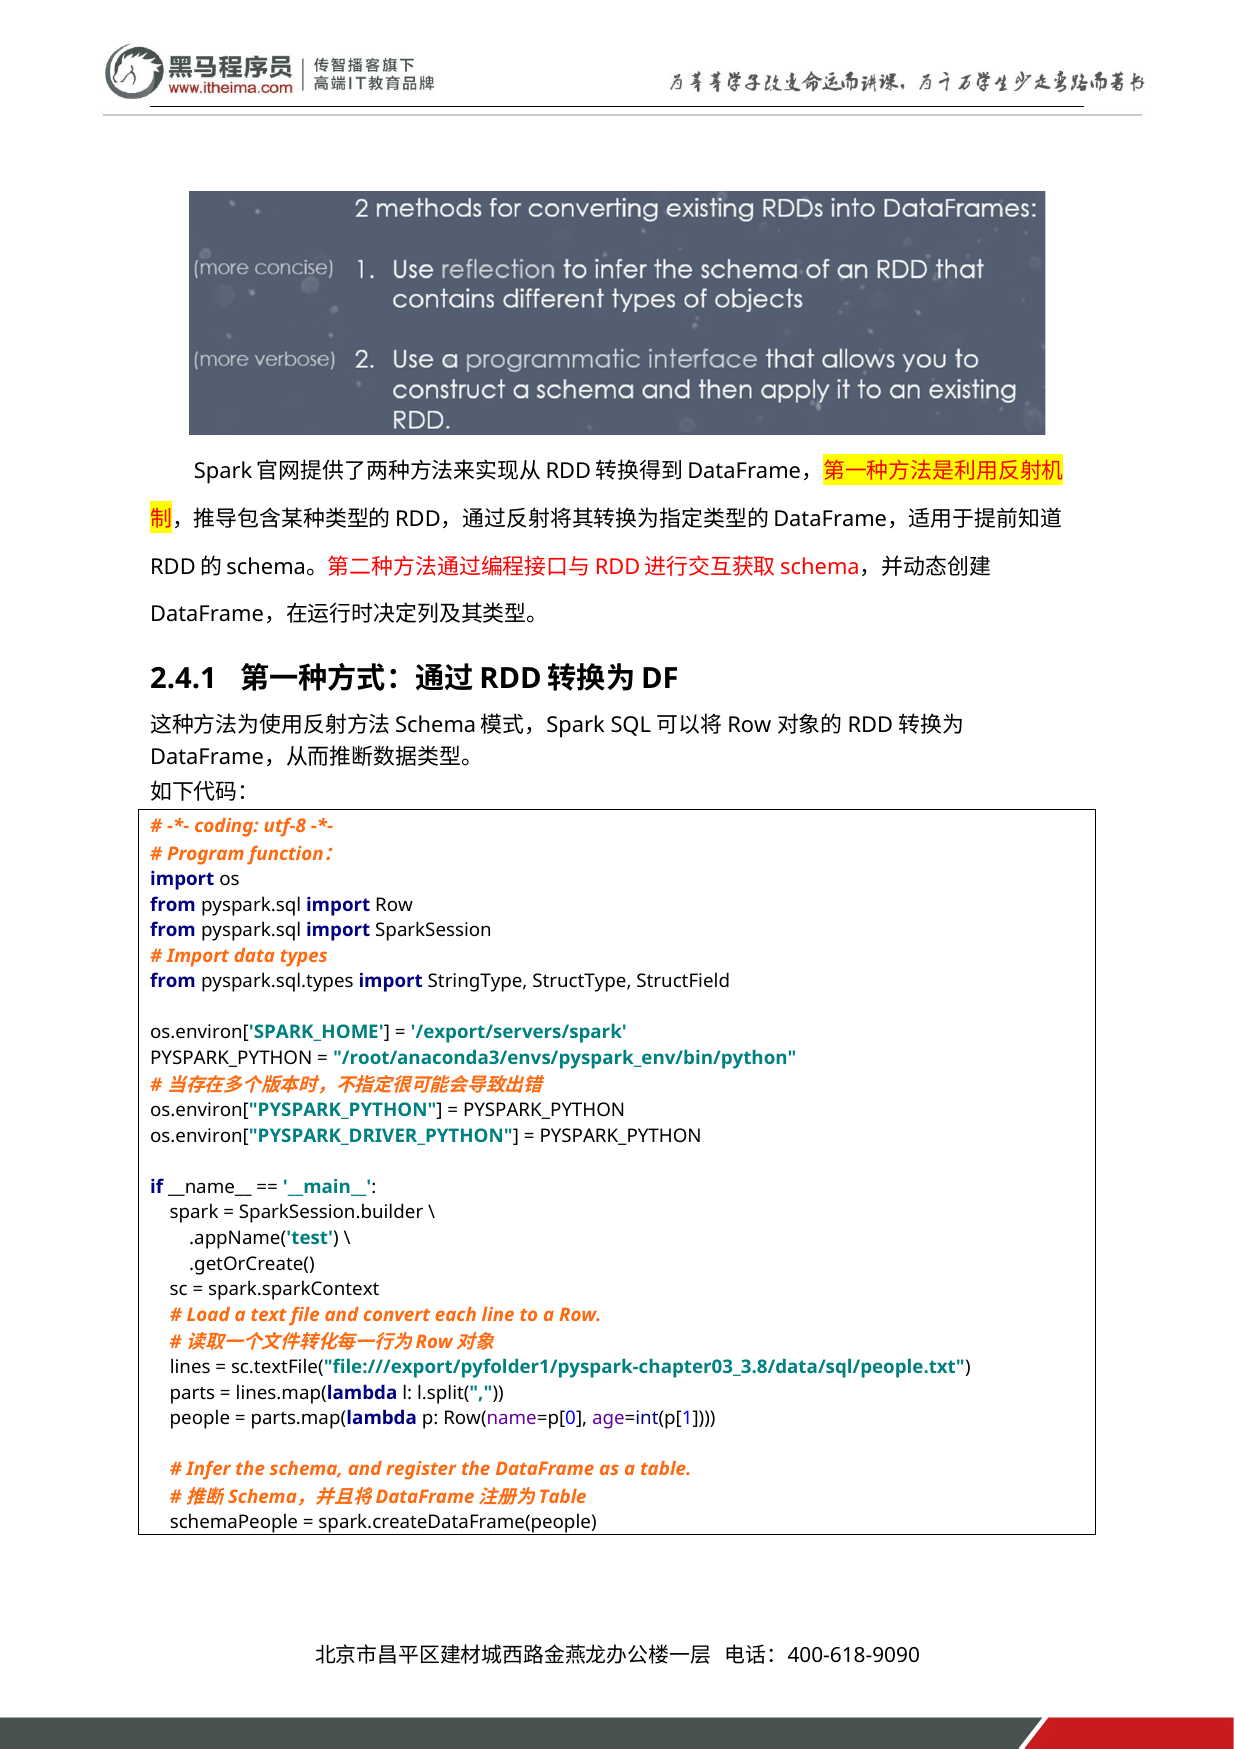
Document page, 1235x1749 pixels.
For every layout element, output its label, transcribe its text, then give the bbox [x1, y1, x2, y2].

text 如下代码： [150, 774, 1084, 805]
picture [0, 1658, 1234, 1749]
picture [0, 0, 1235, 123]
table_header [139, 810, 1095, 1534]
subtitle 第一种方式：通过RDD转换为DF [150, 654, 1084, 697]
text 这种方法为使用反射方法Schema模式，Spark SQL 可以将 Row 对象的 RDD 转换为 DataFrame，从而推断数据类型。 [150, 707, 1084, 771]
text Spark官网提供了两种方法来实现从RDD转换得到DataFrame，第一种方法是利用反射机制，推导包含某种类型的RDD，通过反射将其转换为指定类型的DataFrame，适用于提前知道RDD的schema。第二种方法通过编程接口与RDD进行交互获取schema，并动态创建DataFrame，在运行时决定列及其类型。 [150, 453, 1084, 628]
picture [189, 191, 1046, 435]
